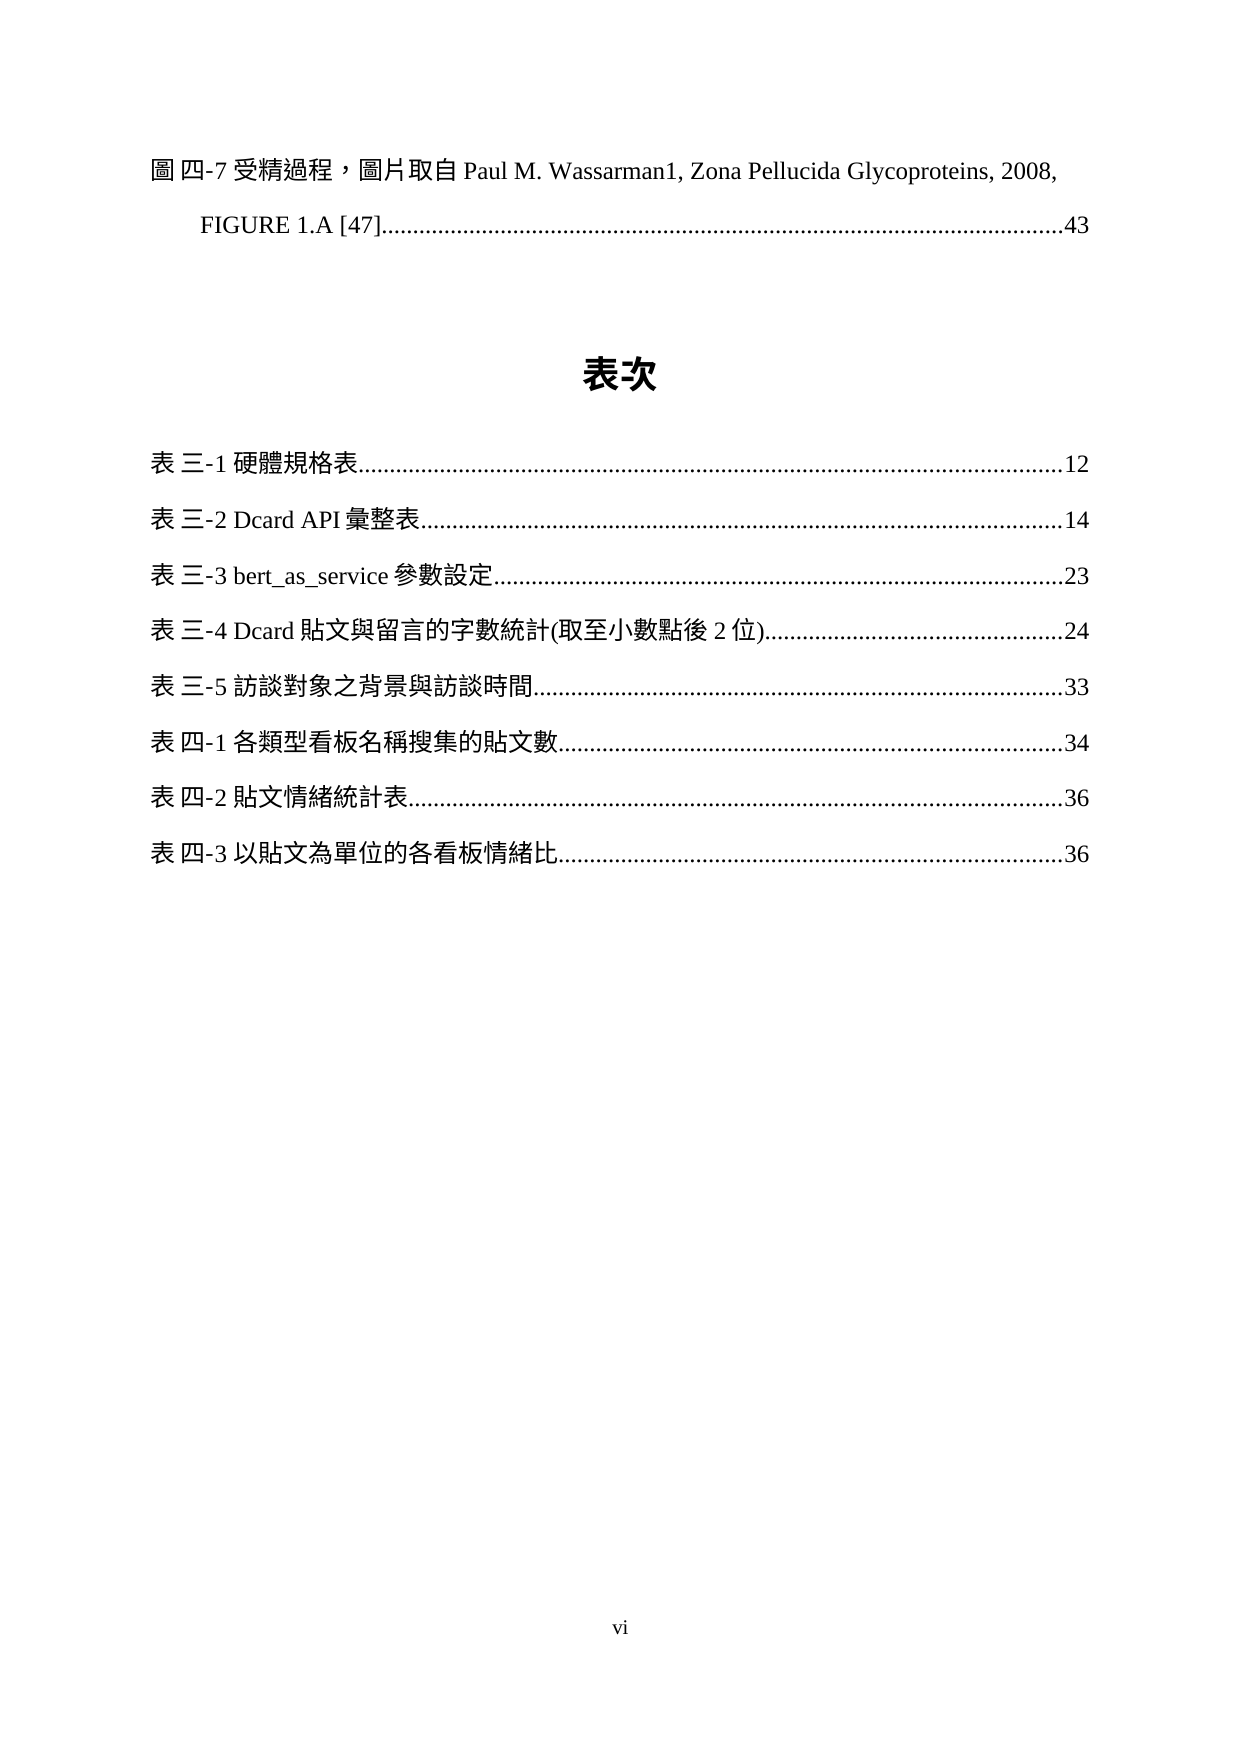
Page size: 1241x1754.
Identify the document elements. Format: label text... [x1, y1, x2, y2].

title 表次 [150, 335, 1090, 410]
text 表 三-2 Dcard API彙整表 14 [150, 499, 1090, 536]
text 表 三-4 Dcard 貼文與留言的字數統計(取至小數點後2位) 24 [150, 610, 1090, 648]
text 表 三-3 bert_as_service參數設定 23 [150, 554, 1090, 592]
text 圖 四-7 受精過程，圖片取自Paul M. Wassarman1, Zona Pellucida Glycoproteins, 2008, FIGURE 1.A [47] 43 [150, 150, 1090, 244]
text 表 四-2 貼文情緒統計表 36 [150, 777, 1090, 814]
text 表 三-1 硬體規格表 12 [150, 443, 1090, 481]
text 表 四-1 各類型看板名稱搜集的貼文數 34 [150, 721, 1090, 759]
text 表 四-3 以貼文為單位的各看板情緒比 36 [150, 833, 1090, 870]
text 表 三-5 訪談對象之背景與訪談時間 33 [150, 666, 1090, 703]
